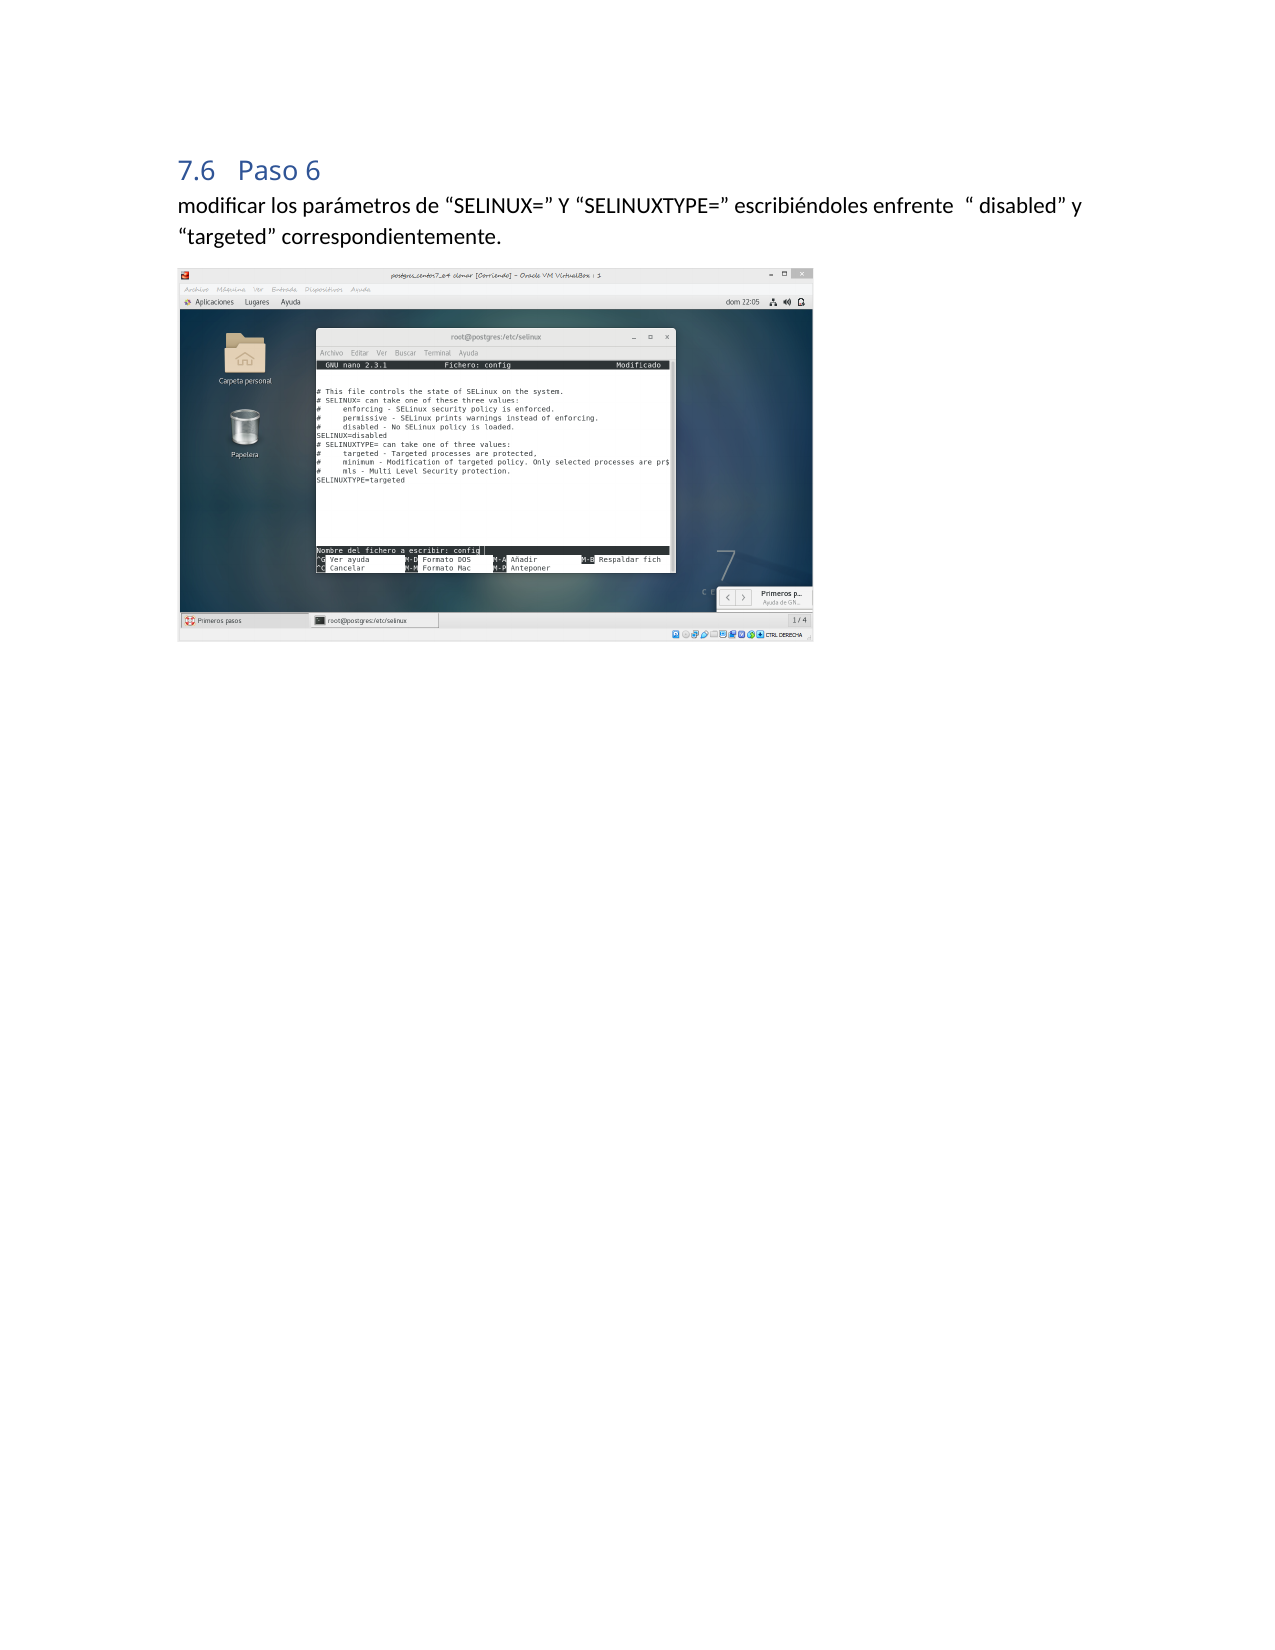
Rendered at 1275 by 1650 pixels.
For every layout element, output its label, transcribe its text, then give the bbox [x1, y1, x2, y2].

subtitle Paso 6 [177, 152, 1098, 189]
picture [177, 268, 814, 642]
text modificar los parámetros de “SELINUX=” Y “SELINUXTYPE=” escribiéndoles enfrente “ disabled” y “targeted” correspondientemente. [177, 192, 1098, 250]
